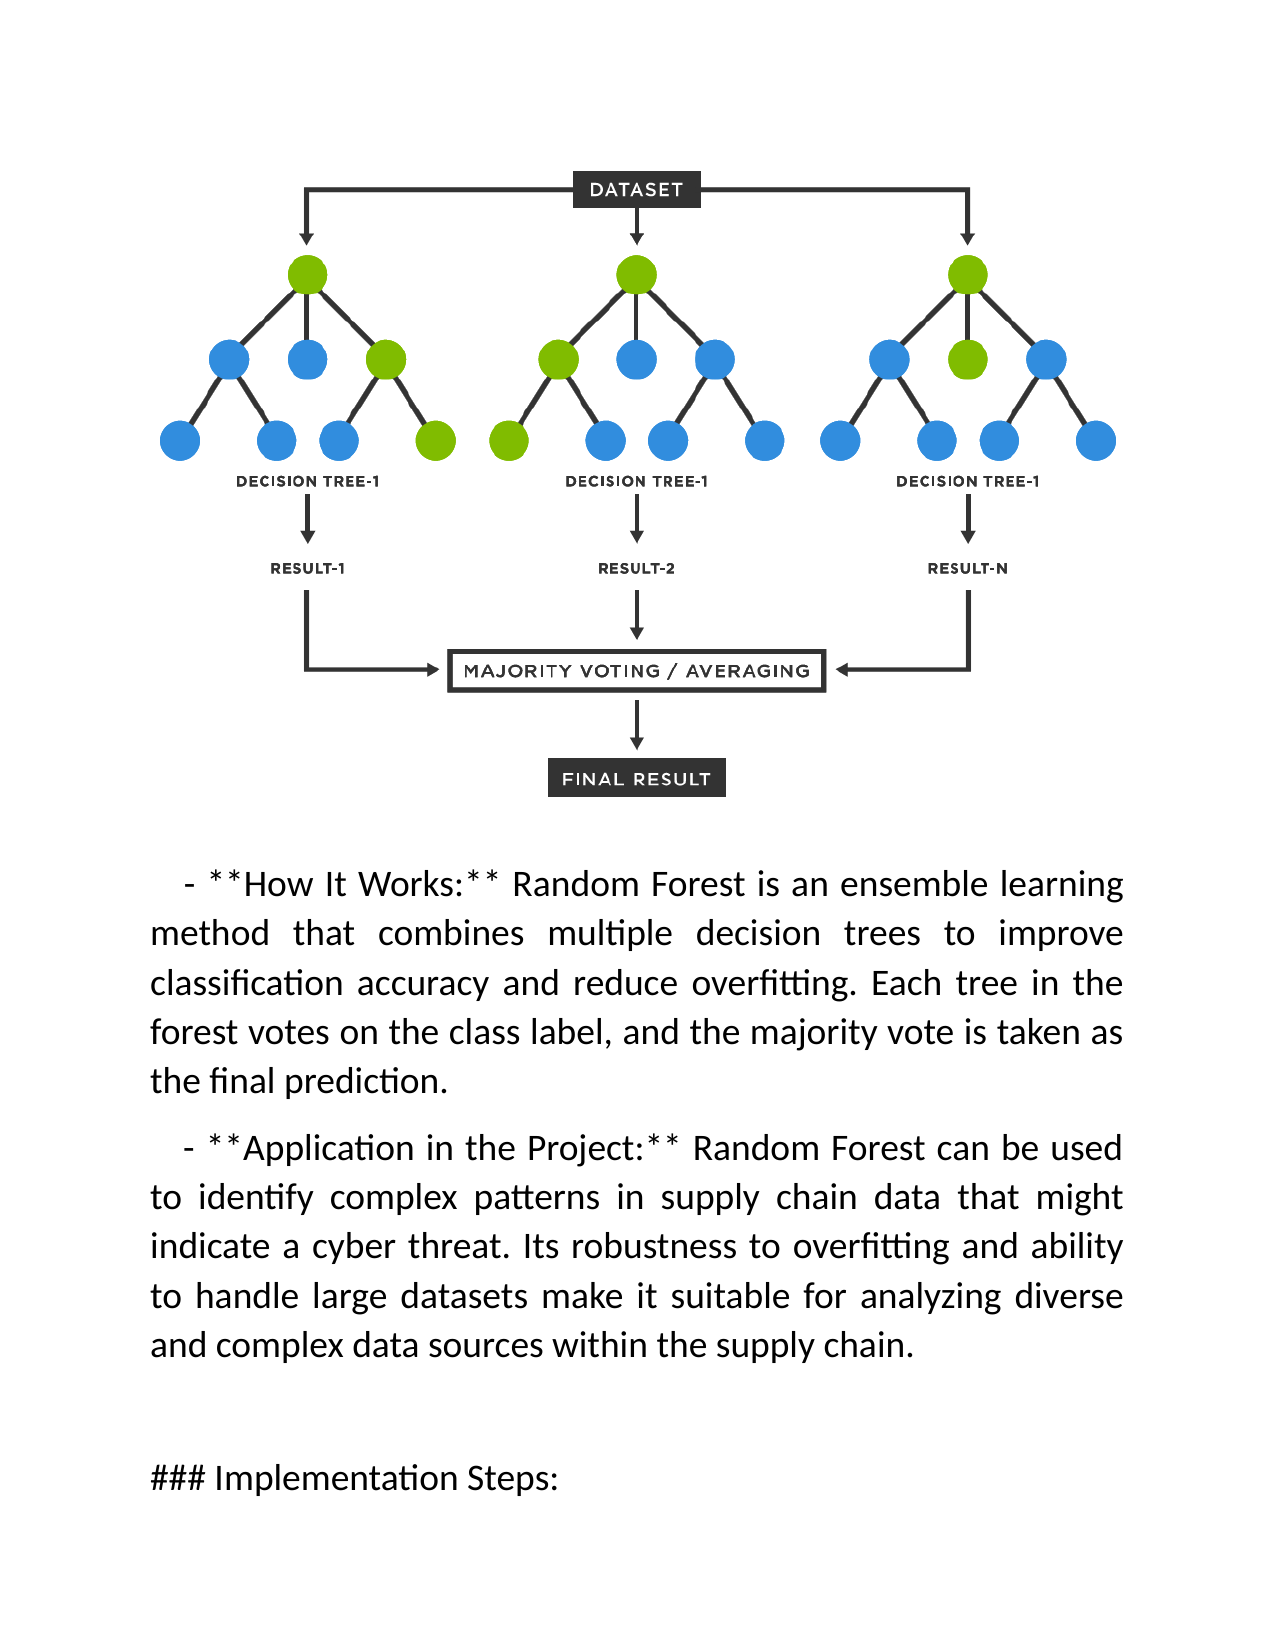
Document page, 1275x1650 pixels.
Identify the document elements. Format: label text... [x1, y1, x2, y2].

text - **Application in the Project:** Random Forest can be used to identify complex patterns in supply chain data that might indicate a cyber threat. Its robustness to overfitting and ability to handle large datasets make it suitable for analyzing diverse and complex data sources within the supply chain. [150, 1123, 1125, 1367]
text - **How It Works:** Random Forest is an ensemble learning method that combines multiple decision trees to improve classification accuracy and reduce overfitting. Each tree in the forest votes on the class label, and the majority vote is taken as the final prediction. [150, 859, 1125, 1103]
text ### Implementation Steps: [150, 1454, 1125, 1499]
picture [150, 150, 1125, 841]
